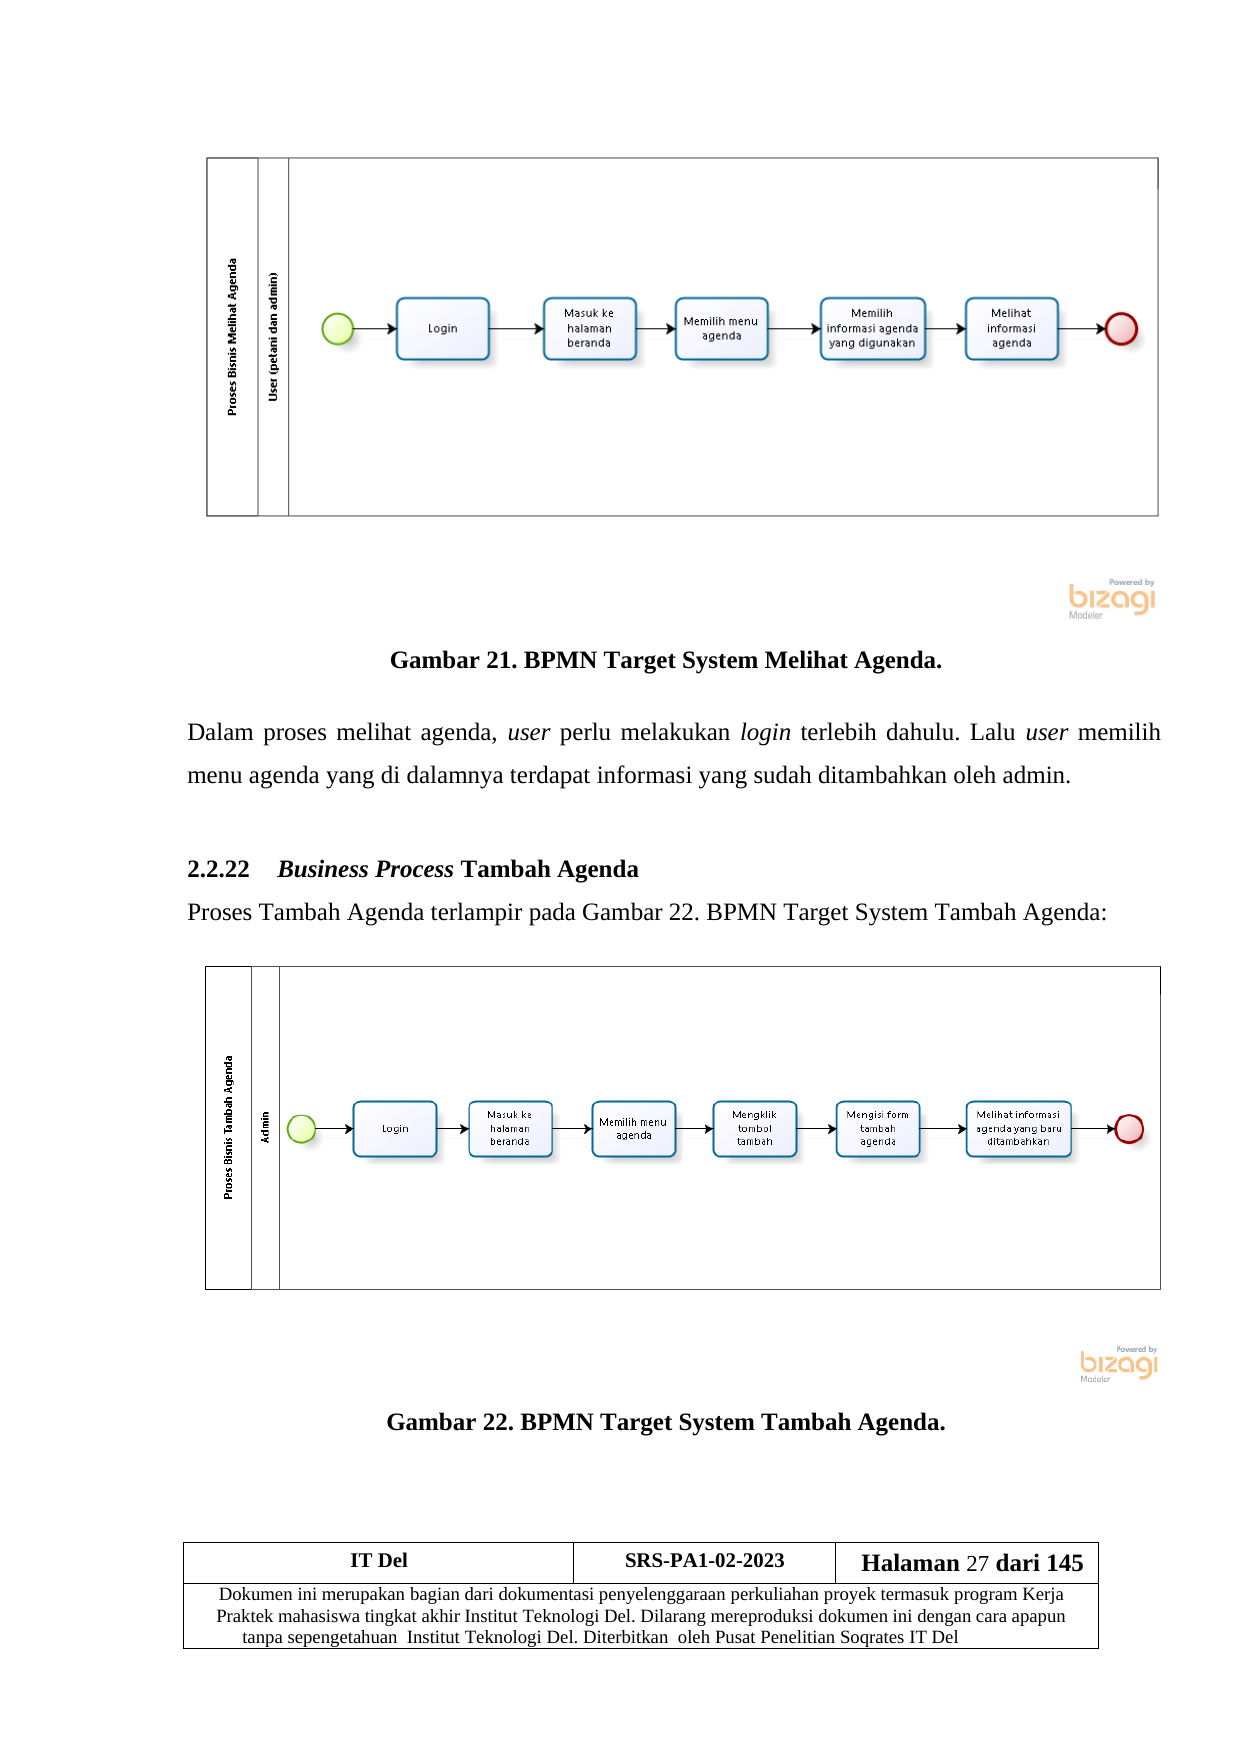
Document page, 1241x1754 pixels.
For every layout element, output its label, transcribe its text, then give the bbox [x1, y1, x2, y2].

text Gambar 21. BPMN Target System Melihat Agenda. [171, 645, 1161, 673]
picture [187, 947, 1178, 1393]
list Business Process Tambah Agenda [187, 854, 1161, 882]
picture [187, 137, 1178, 631]
text Gambar 22. BPMN Target System Tambah Agenda. [171, 1407, 1161, 1435]
text Proses Tambah Agenda terlampir pada Gambar 22. BPMN Target System Tambah Agenda: [171, 897, 1161, 926]
text Dalam proses melihat agenda, user perlu melakukan login terlebih dahulu. Lalu user memilih menu agenda yang di dalamnya terdapat informasi yang sudah ditambahkan oleh admin. [187, 717, 1161, 788]
